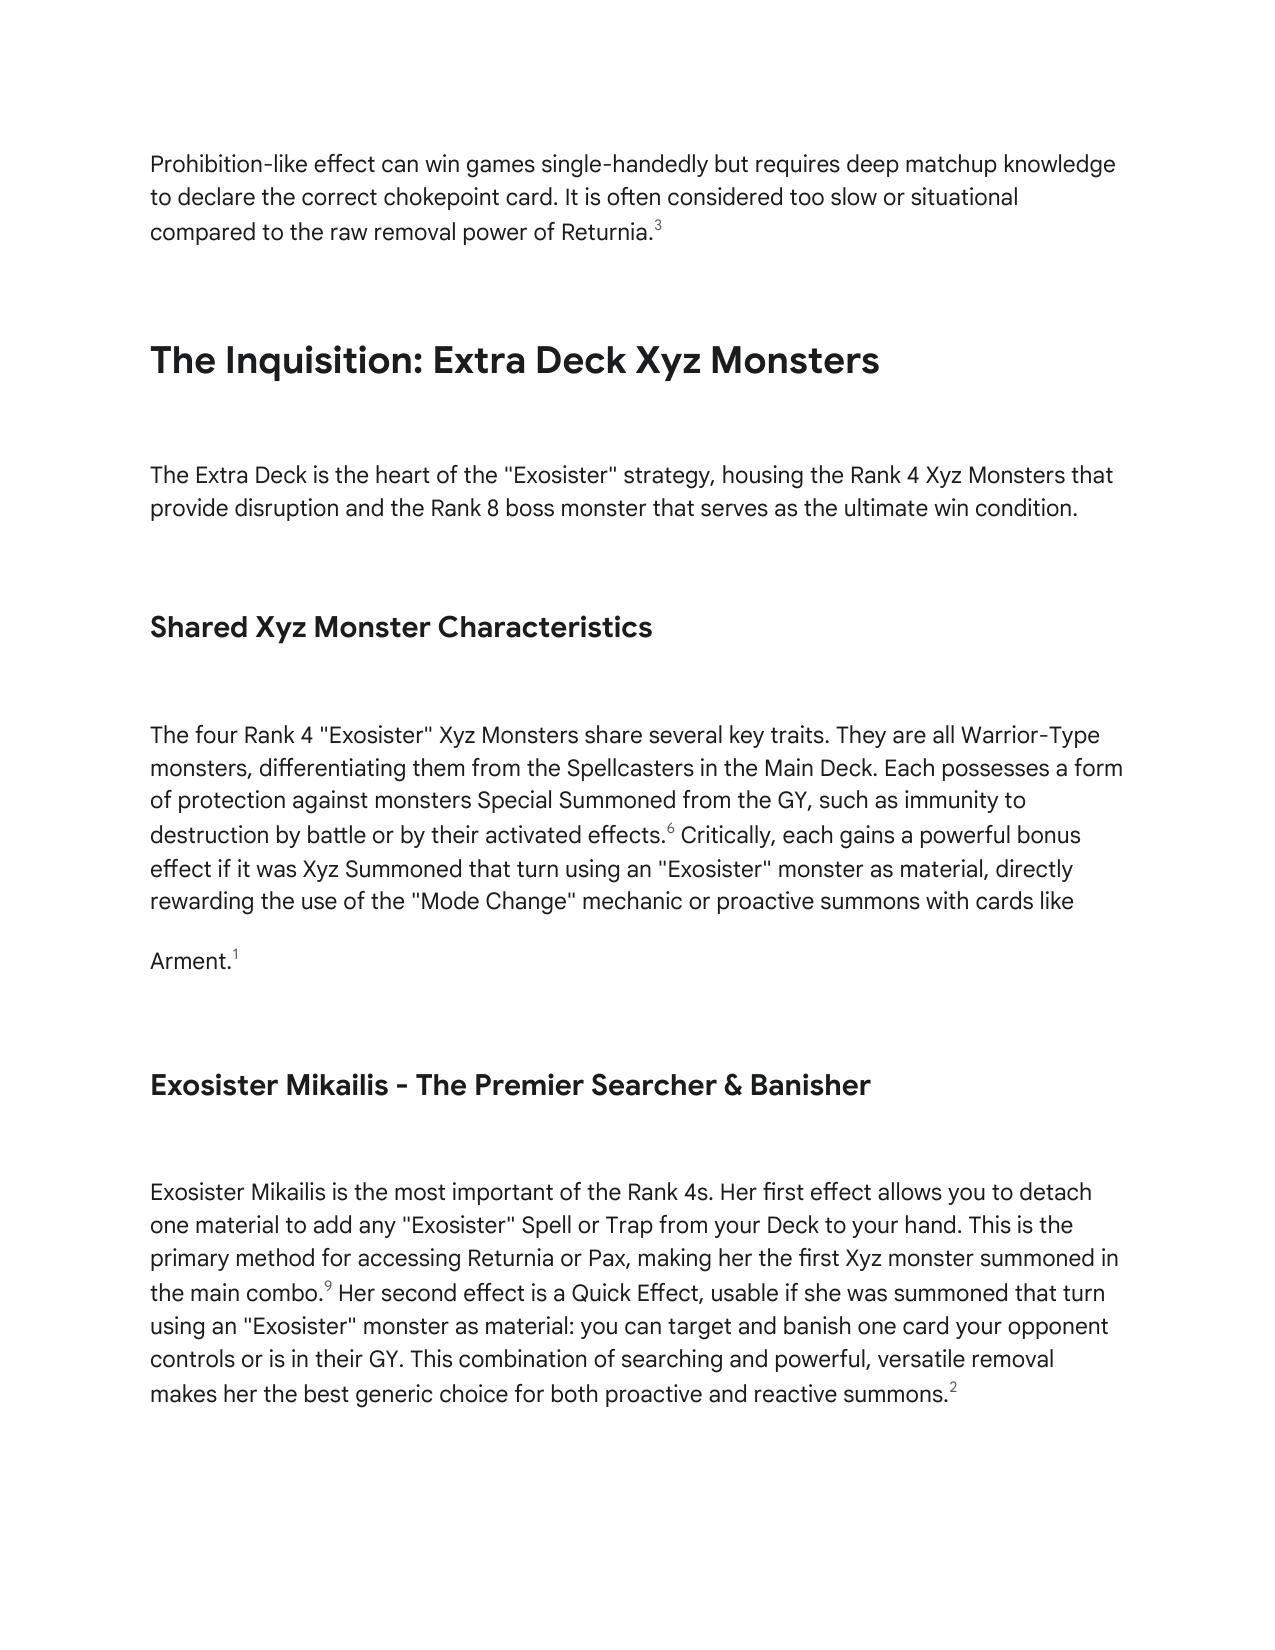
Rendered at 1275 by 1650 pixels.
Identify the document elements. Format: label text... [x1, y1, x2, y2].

text The Extra Deck is the heart of the "Exosister" strategy, housing the Rank 4 Xyz Monsters that provide disruption and the Rank 8 boss monster that serves as the ultimate win condition. [150, 461, 1125, 522]
subtitle Exosister Mikailis - The Premier Searcher & Banisher [150, 1067, 1125, 1103]
subtitle Shared Xyz Monster Characteristics [150, 609, 1125, 646]
text The four Rank 4 "Exosister" Xyz Monsters share several key traits. They are all Warrior-Type monsters, differentiating them from the Spellcasters in the Main Deck. Each possesses a form of protection against monsters Special Summoned from the GY, such as immunity to destruction by battle or by their activated effects.6 Critically, each gains a powerful bonus effect if it was Xyz Summoned that turn using an "Exosister" monster as material, directly rewarding the use of the "Mode Change" mechanic or proactive summons with cards like [150, 721, 1125, 916]
subtitle The Inquisition: Extra Deck Xyz Monsters [150, 337, 1125, 384]
text Exosister Mikailis is the most important of the Rank 4s. Her first effect allows you to detach one material to add any "Exosister" Spell or Trap from your Deck to your hand. This is the primary method for accessing Returnia or Pax, making her the first Xyz monster summoned in the main combo.9 Her second effect is a Quick Effect, usable if she was summoned that turn using an "Exosister" monster as material: you can target and banish one card your opponent controls or is in their GY. This combination of searching and powerful, versatile removal makes her the best generic choice for both proactive and reactive summons.2 [150, 1179, 1125, 1410]
text Prohibition-like effect can win games single-handedly but requires deep matchup knowledge to declare the correct chokepoint card. It is often considered too slow or situational compared to the raw removal power of Returnia.3 [150, 150, 1125, 247]
text Arment.1 [150, 945, 1125, 977]
